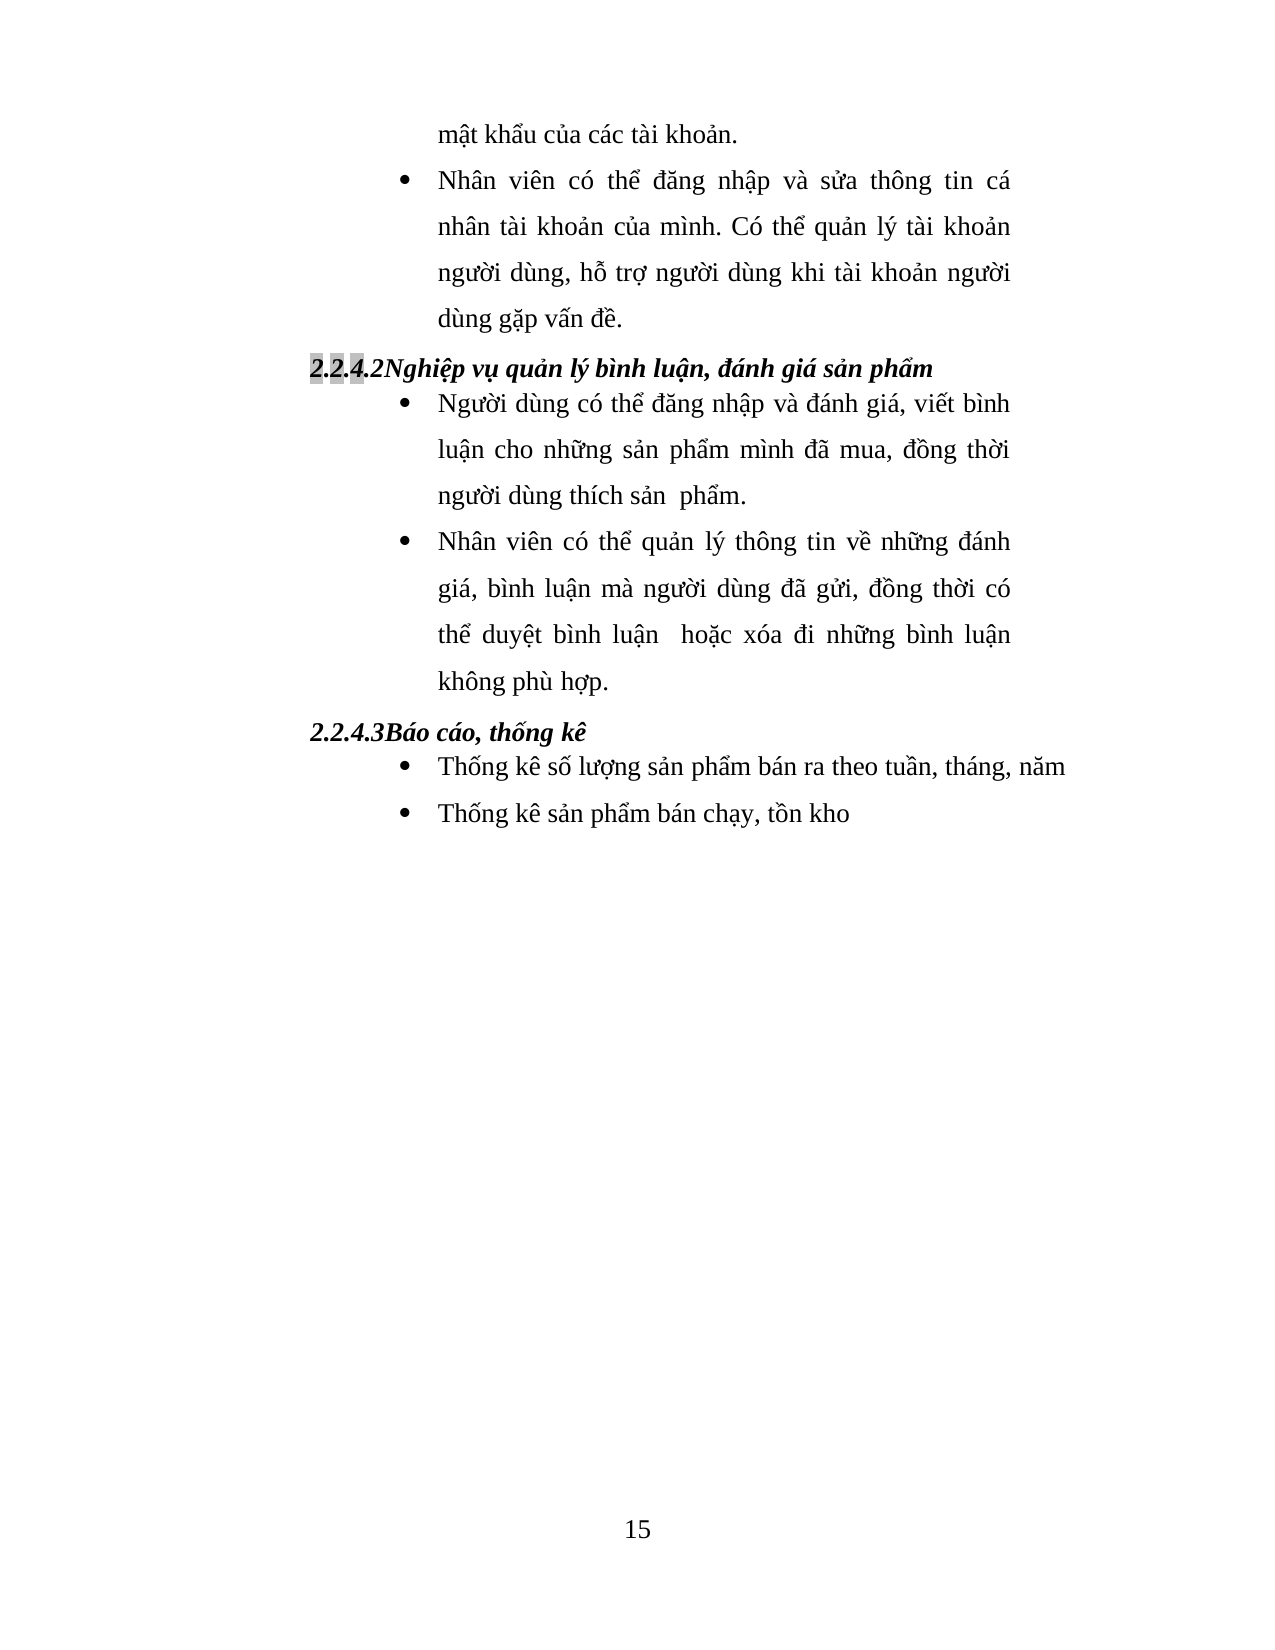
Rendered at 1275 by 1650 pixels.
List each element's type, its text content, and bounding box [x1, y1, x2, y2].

list Nhân viên có thể quản lý thông tin về những đánh giá, bình luận mà người dùng đã gửi, đồng thời có thể duyệt bình luận hoặc xóa đi những bình luận không phù hợp. [400, 525, 1011, 696]
list Thống kê sản phẩm bán chạy, tồn kho [400, 797, 1098, 828]
list Thống kê số lượng sản phẩm bán ra theo tuần, tháng, năm [400, 750, 1098, 781]
subtitle 2.2.4.2Nghiệp vụ quản lý bình luận, đánh giá sản phẩm [364, 353, 1098, 384]
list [400, 118, 1011, 149]
subtitle 2.2.4.3Báo cáo, thống kê [310, 716, 1098, 747]
list Người dùng có thể đăng nhập và đánh giá, viết bình luận cho những sản phẩm mình đã mua, đồng thời người dùng thích sản phẩm. [400, 387, 1010, 510]
list Nhân viên có thể đăng nhập và sửa thông tin cá nhân tài khoản của mình. Có thể quản lý tài khoản người dùng, hỗ trợ người dùng khi tài khoản người dùng gặp vấn đề. [400, 164, 1011, 333]
